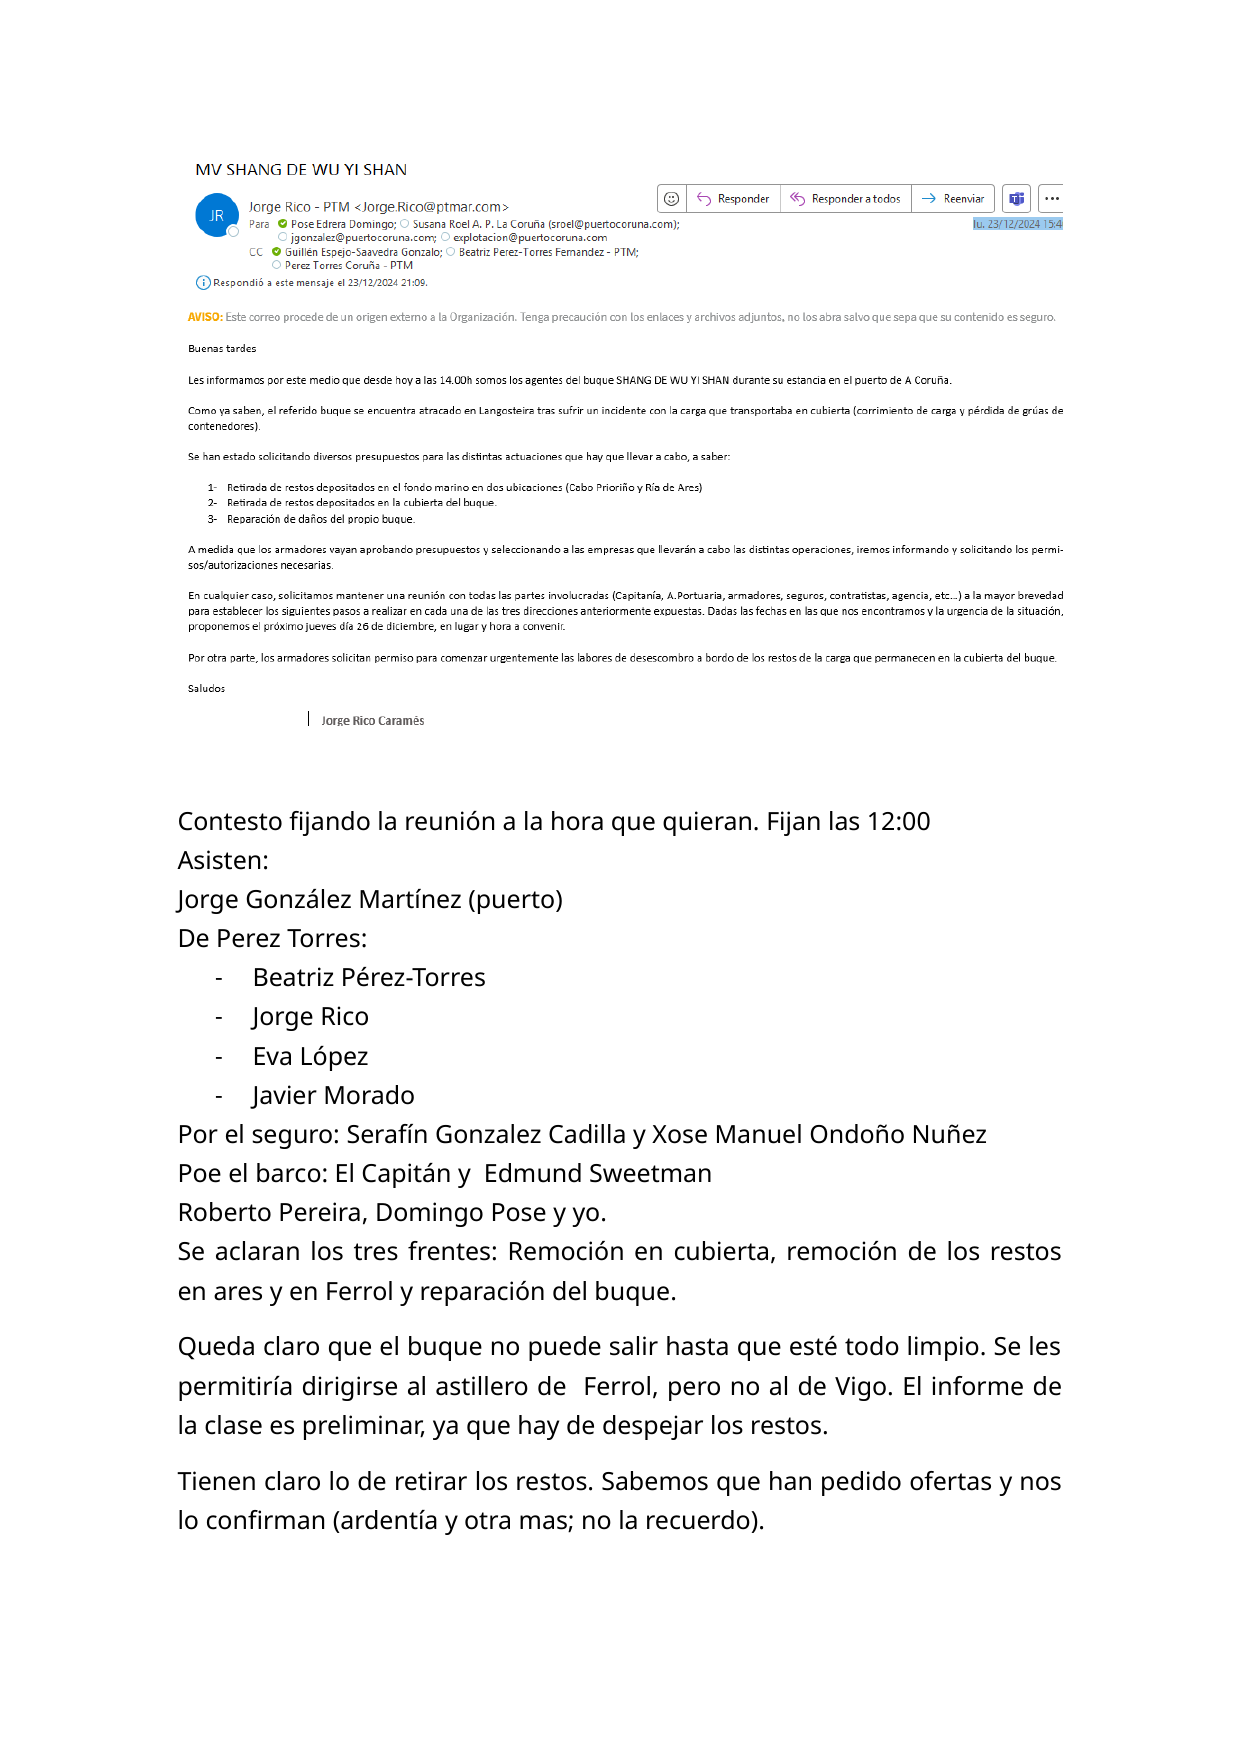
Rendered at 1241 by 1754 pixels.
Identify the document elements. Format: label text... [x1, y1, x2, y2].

picture [177, 147, 1063, 726]
text Contesto fijando la reunión a la hora que quieran. Fijan las 12:00 [177, 803, 1063, 837]
text De Perez Torres: [177, 921, 1063, 955]
text Poe el barco: El Capitán y Edmund Sweetman [177, 1156, 1063, 1190]
list Eva López [215, 1038, 1063, 1072]
text Jorge González Martínez (puerto) [177, 882, 1063, 916]
text Queda claro que el buque no puede salir hasta que esté todo limpio. Se les permitiría dirigirse al astillero de Ferrol, pero no al de Vigo. El informe de la clase es preliminar, ya que hay de despejar los restos. [177, 1329, 1063, 1441]
list Jorge Rico [215, 999, 1063, 1033]
text Tienen claro lo de retirar los restos. Sabemos que han pedido ofertas y nos lo confirman (ardentía y otra mas; no la recuerdo). [177, 1463, 1063, 1536]
text Por el seguro: Serafín Gonzalez Cadilla y Xose Manuel Ondoño Nuñez [177, 1117, 1063, 1151]
list Javier Morado [215, 1077, 1063, 1111]
list Beatriz Pérez-Torres [215, 960, 1063, 994]
text Roberto Pereira, Domingo Pose y yo. [177, 1195, 1063, 1229]
text Se aclaran los tres frentes: Remoción en cubierta, remoción de los restos en ares y en Ferrol y reparación del buque. [177, 1234, 1063, 1307]
text Asisten: [177, 842, 1063, 876]
